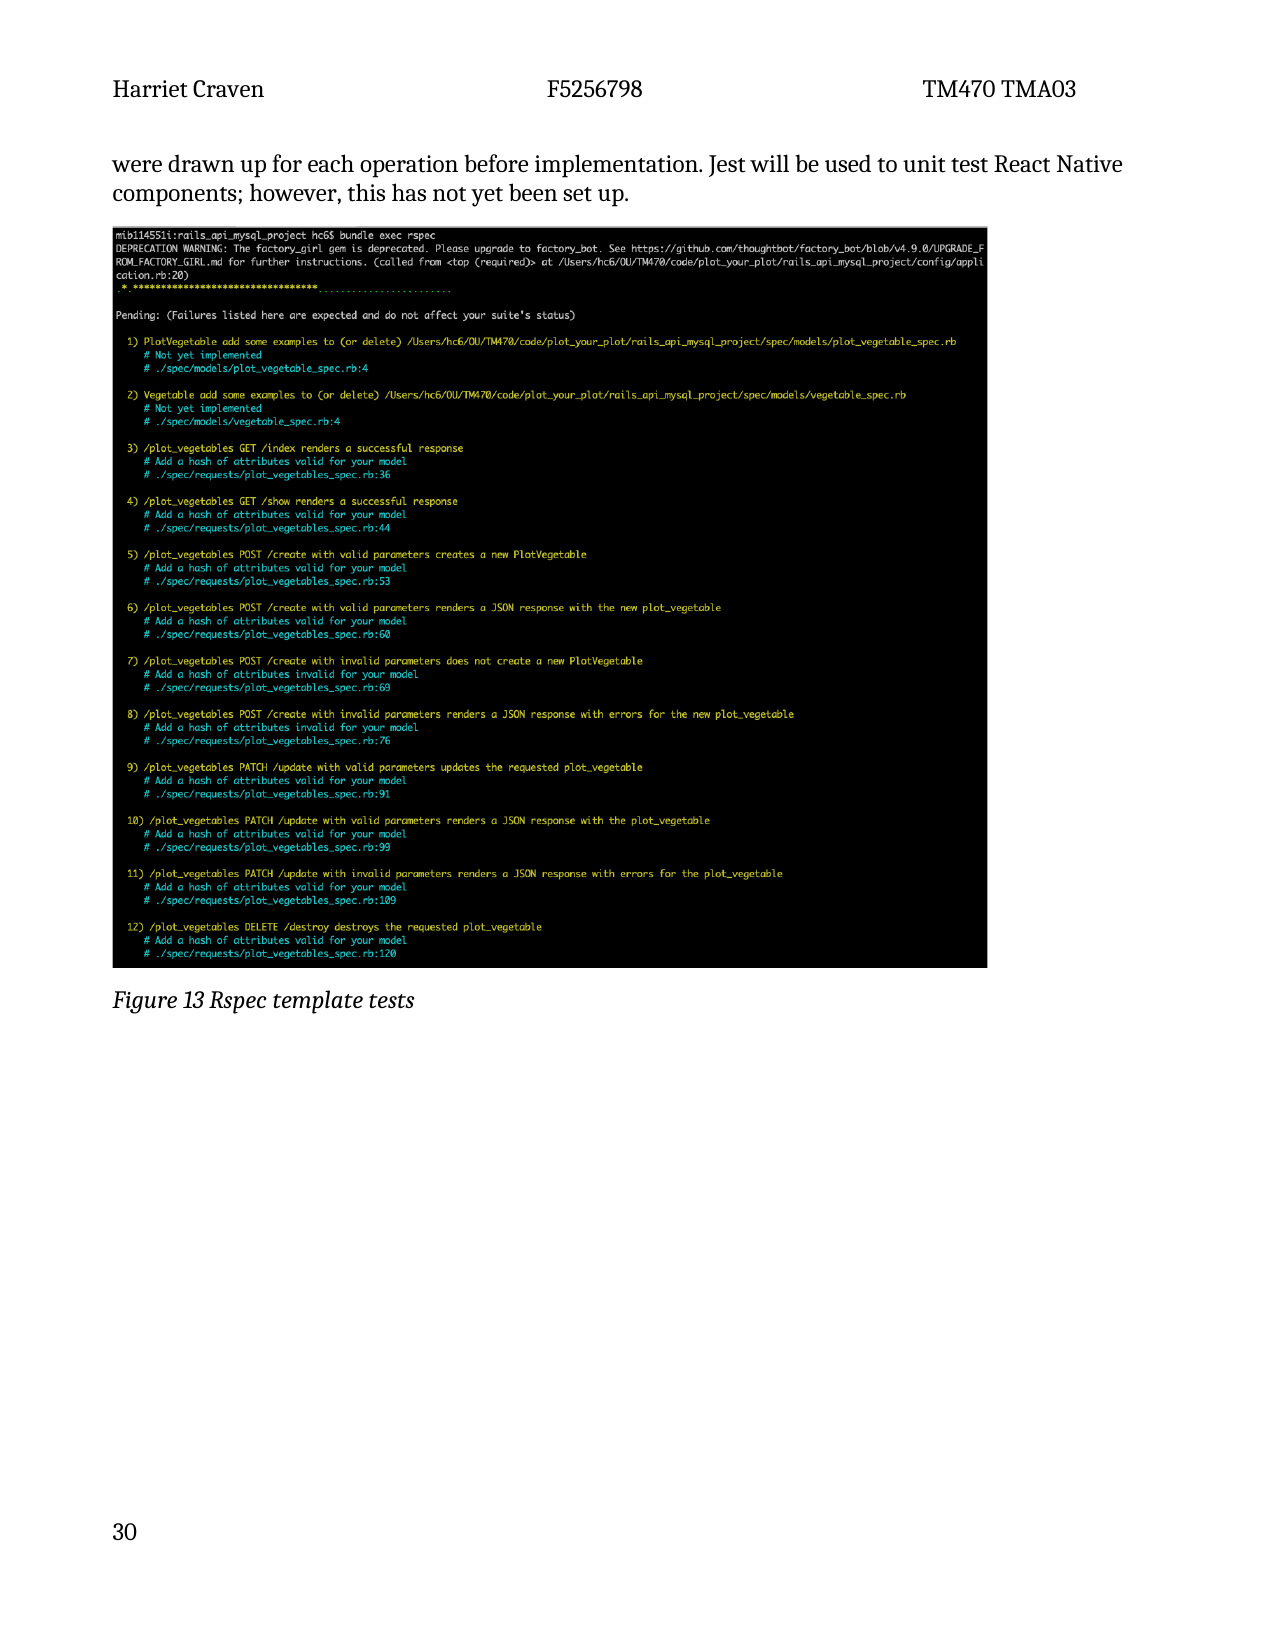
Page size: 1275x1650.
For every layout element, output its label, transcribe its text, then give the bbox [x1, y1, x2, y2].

picture [112, 226, 988, 968]
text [112, 150, 1162, 207]
